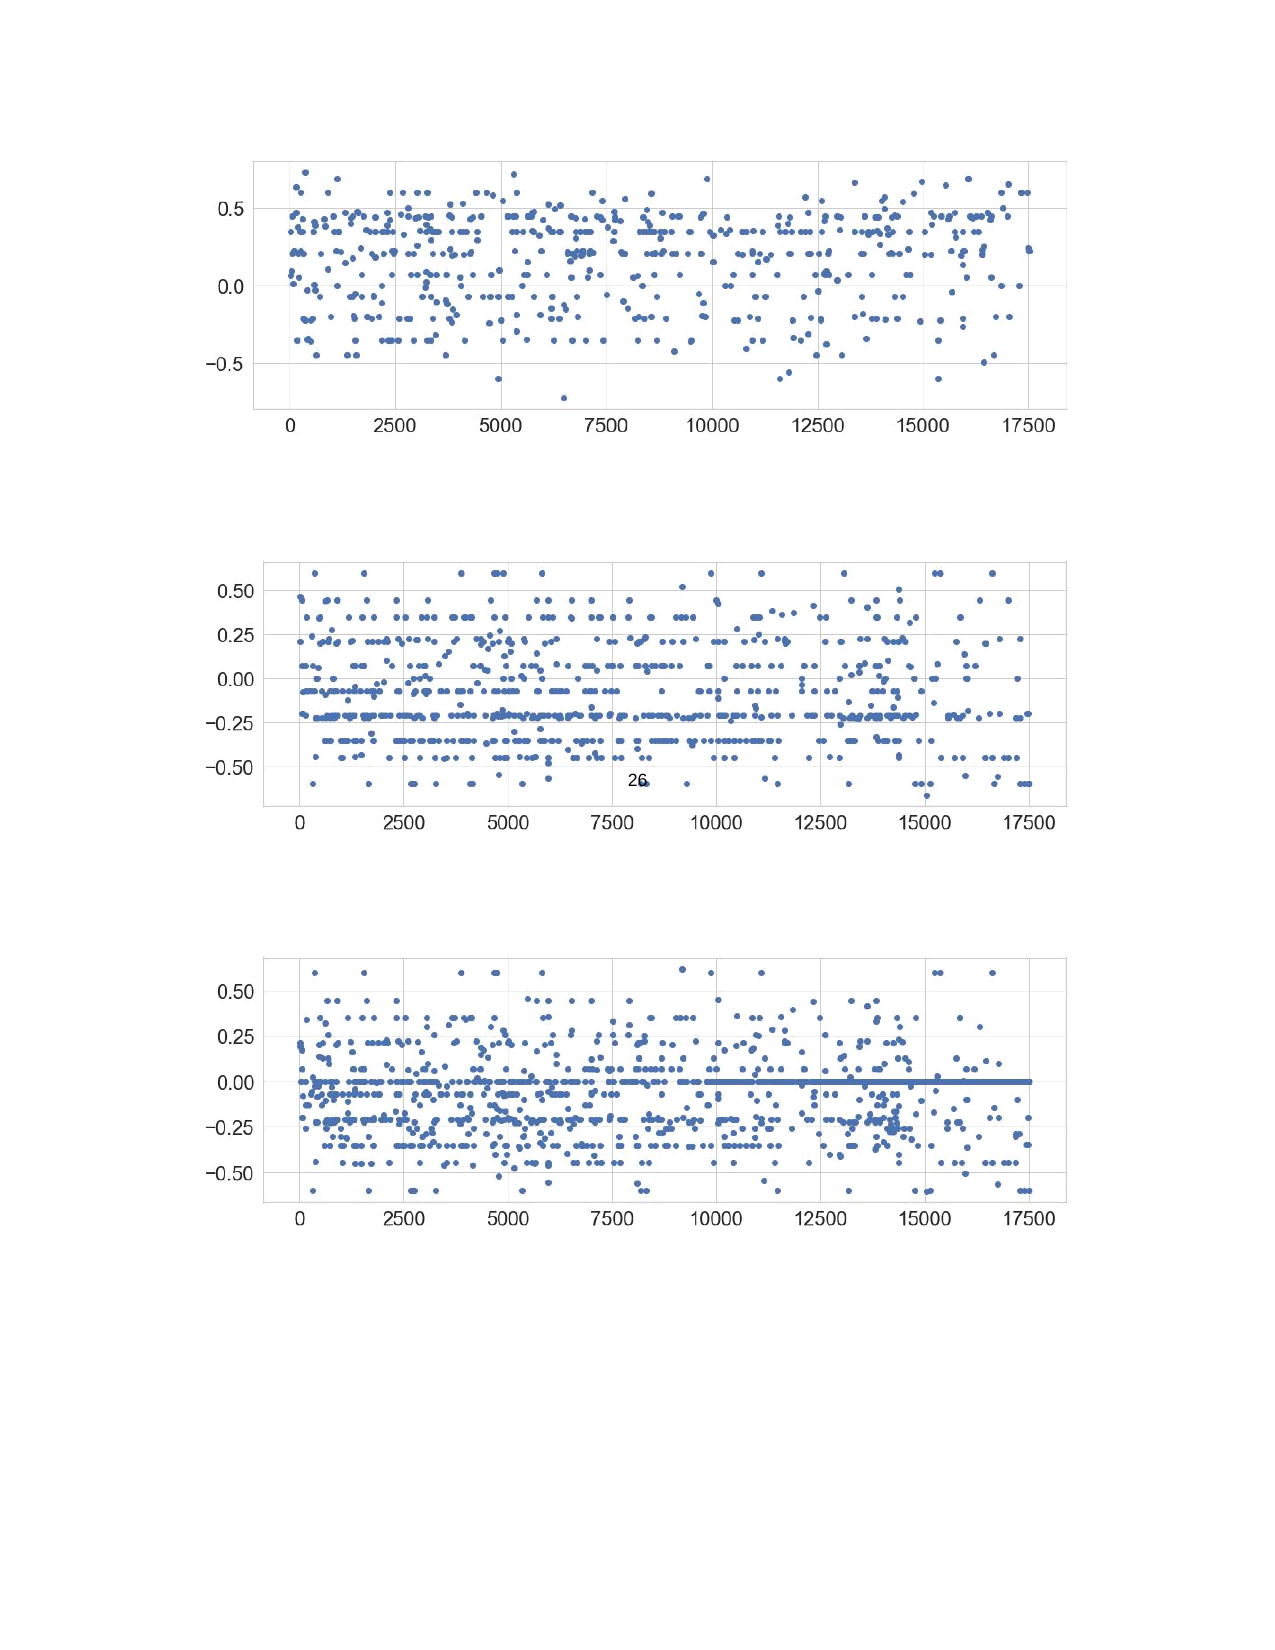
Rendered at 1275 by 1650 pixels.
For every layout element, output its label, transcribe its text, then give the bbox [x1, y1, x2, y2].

picture [198, 550, 1077, 770]
picture [198, 150, 1077, 442]
picture [198, 946, 1077, 1235]
text 26 [150, 770, 1125, 791]
picture [198, 791, 1077, 839]
